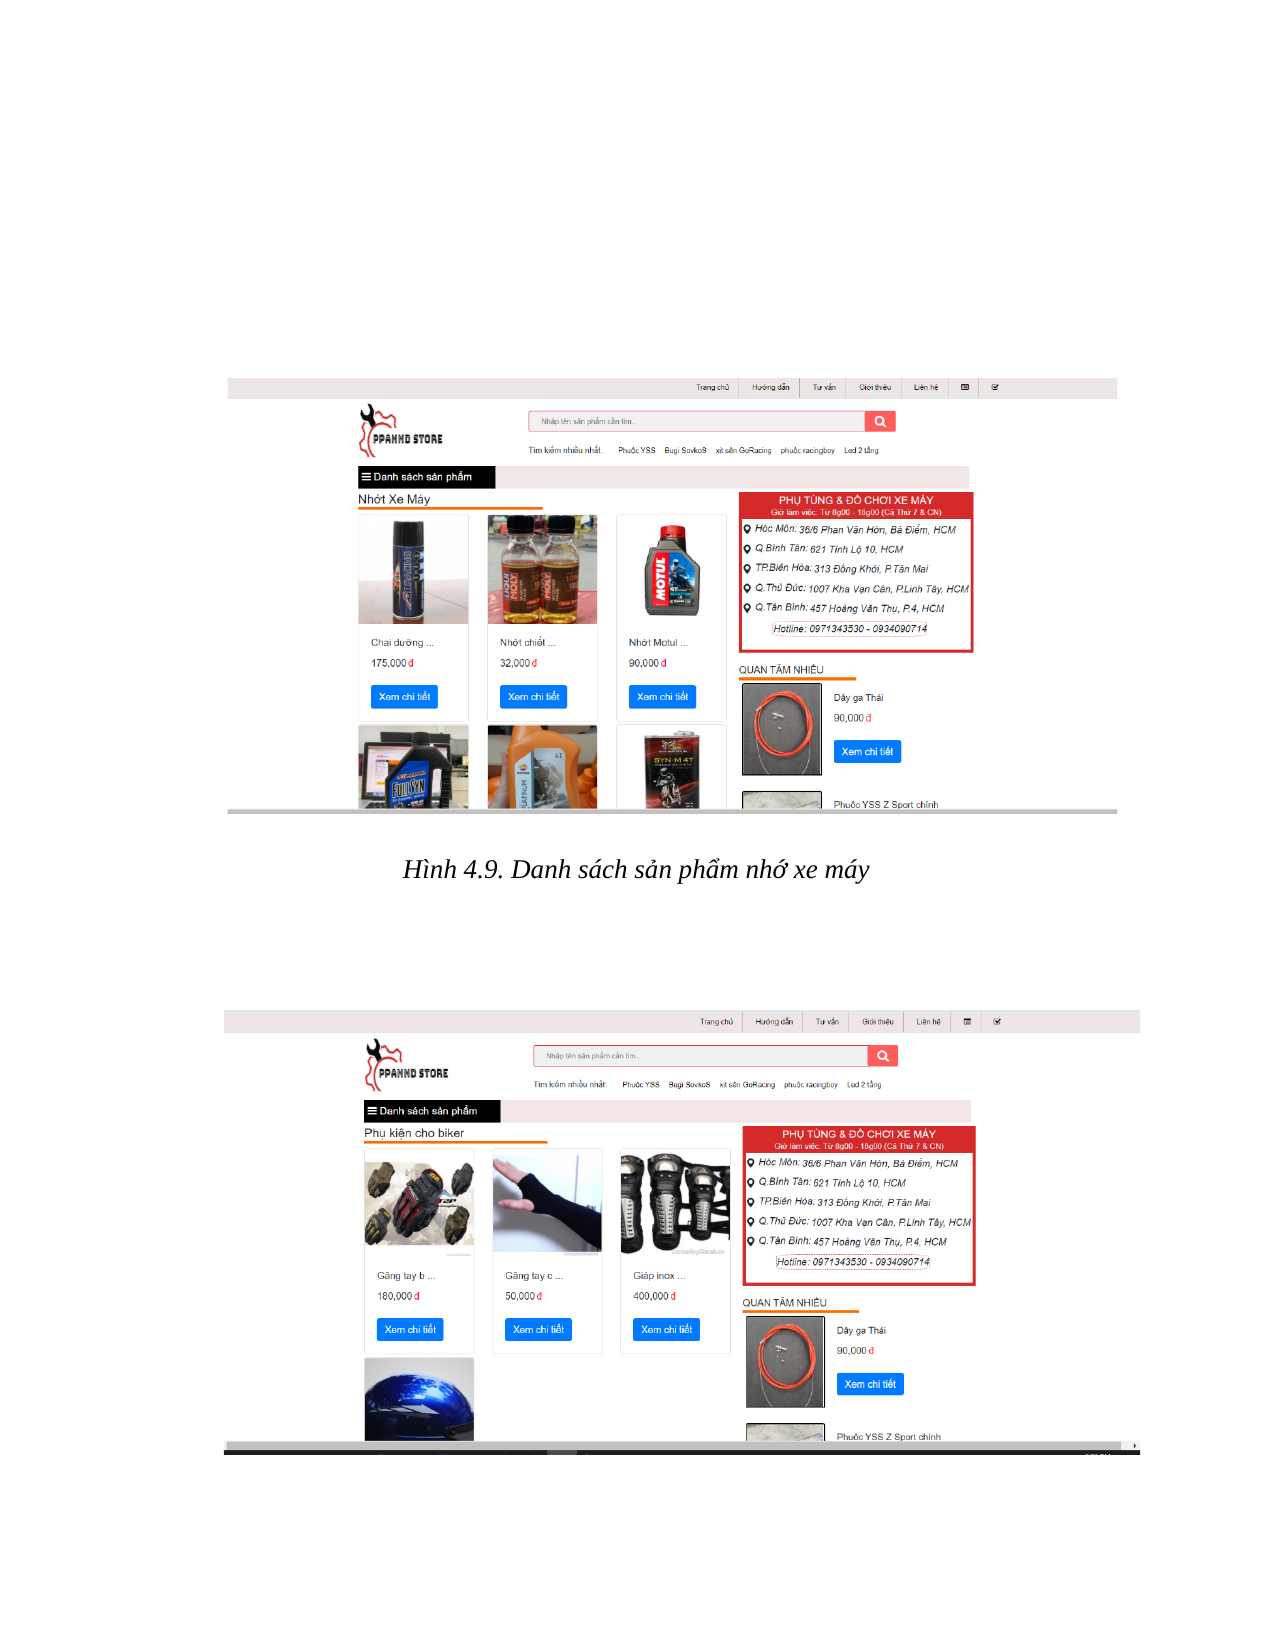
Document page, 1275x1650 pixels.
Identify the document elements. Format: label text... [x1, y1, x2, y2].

picture [227, 378, 1118, 814]
text Hình 4.9. Danh sách sản phẩm nhớ xe máy [150, 853, 1125, 884]
picture [223, 1007, 1141, 1455]
